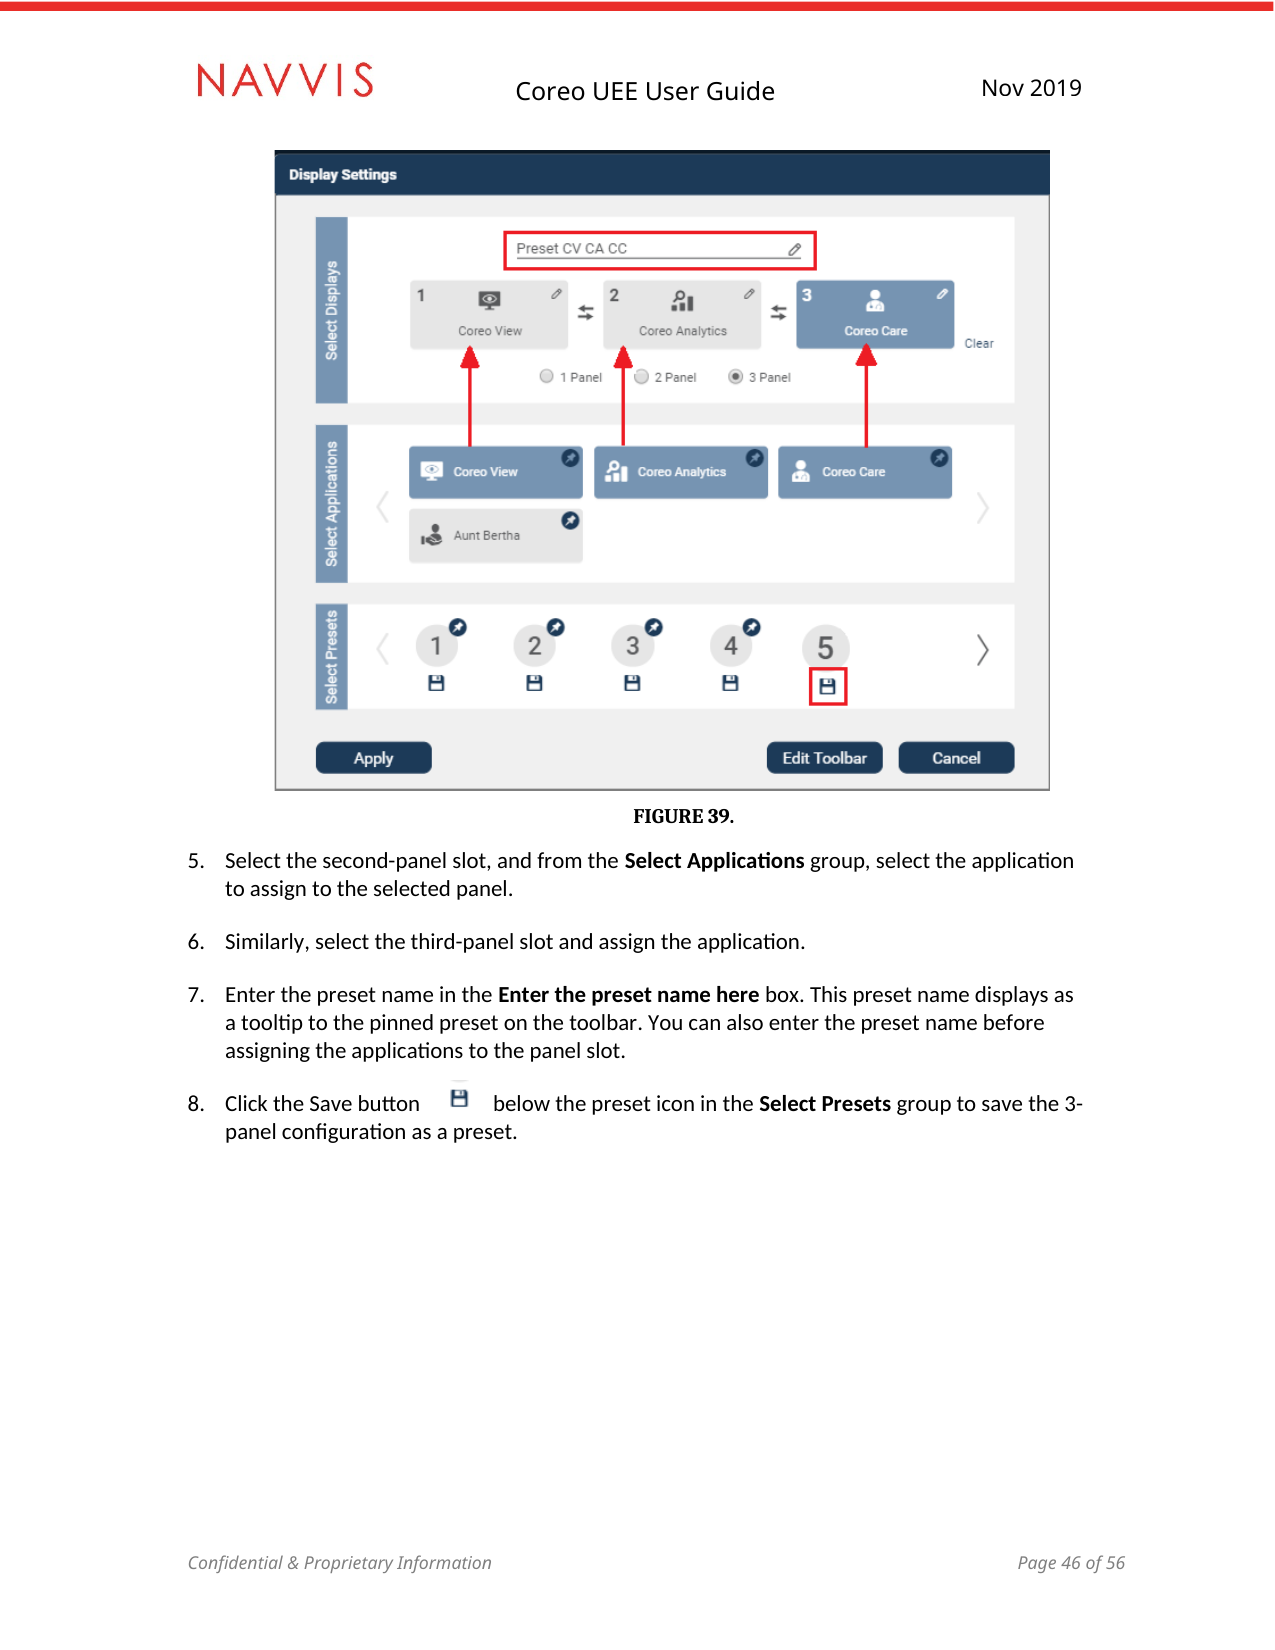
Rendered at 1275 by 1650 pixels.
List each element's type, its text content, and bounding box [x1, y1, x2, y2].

picture [445, 1080, 474, 1114]
list Select the second-panel slot, and from the Select Applications group, select the application to assign to the selected panel. [187, 846, 1087, 902]
picture [187, 55, 383, 104]
picture [274, 150, 1050, 791]
list Enter the preset name in the Enter the preset name here box. This preset name displays as a tooltip to the pinned preset on the toolbar. You can also enter the preset name before assigning the applications to the panel slot. [187, 980, 1087, 1064]
list Click the Save button below the preset icon in the Select Presets group to save the 3-panel configuration as a preset. [187, 1089, 1087, 1145]
list Similarly, select the third-panel slot and assign the application. [187, 927, 1087, 955]
